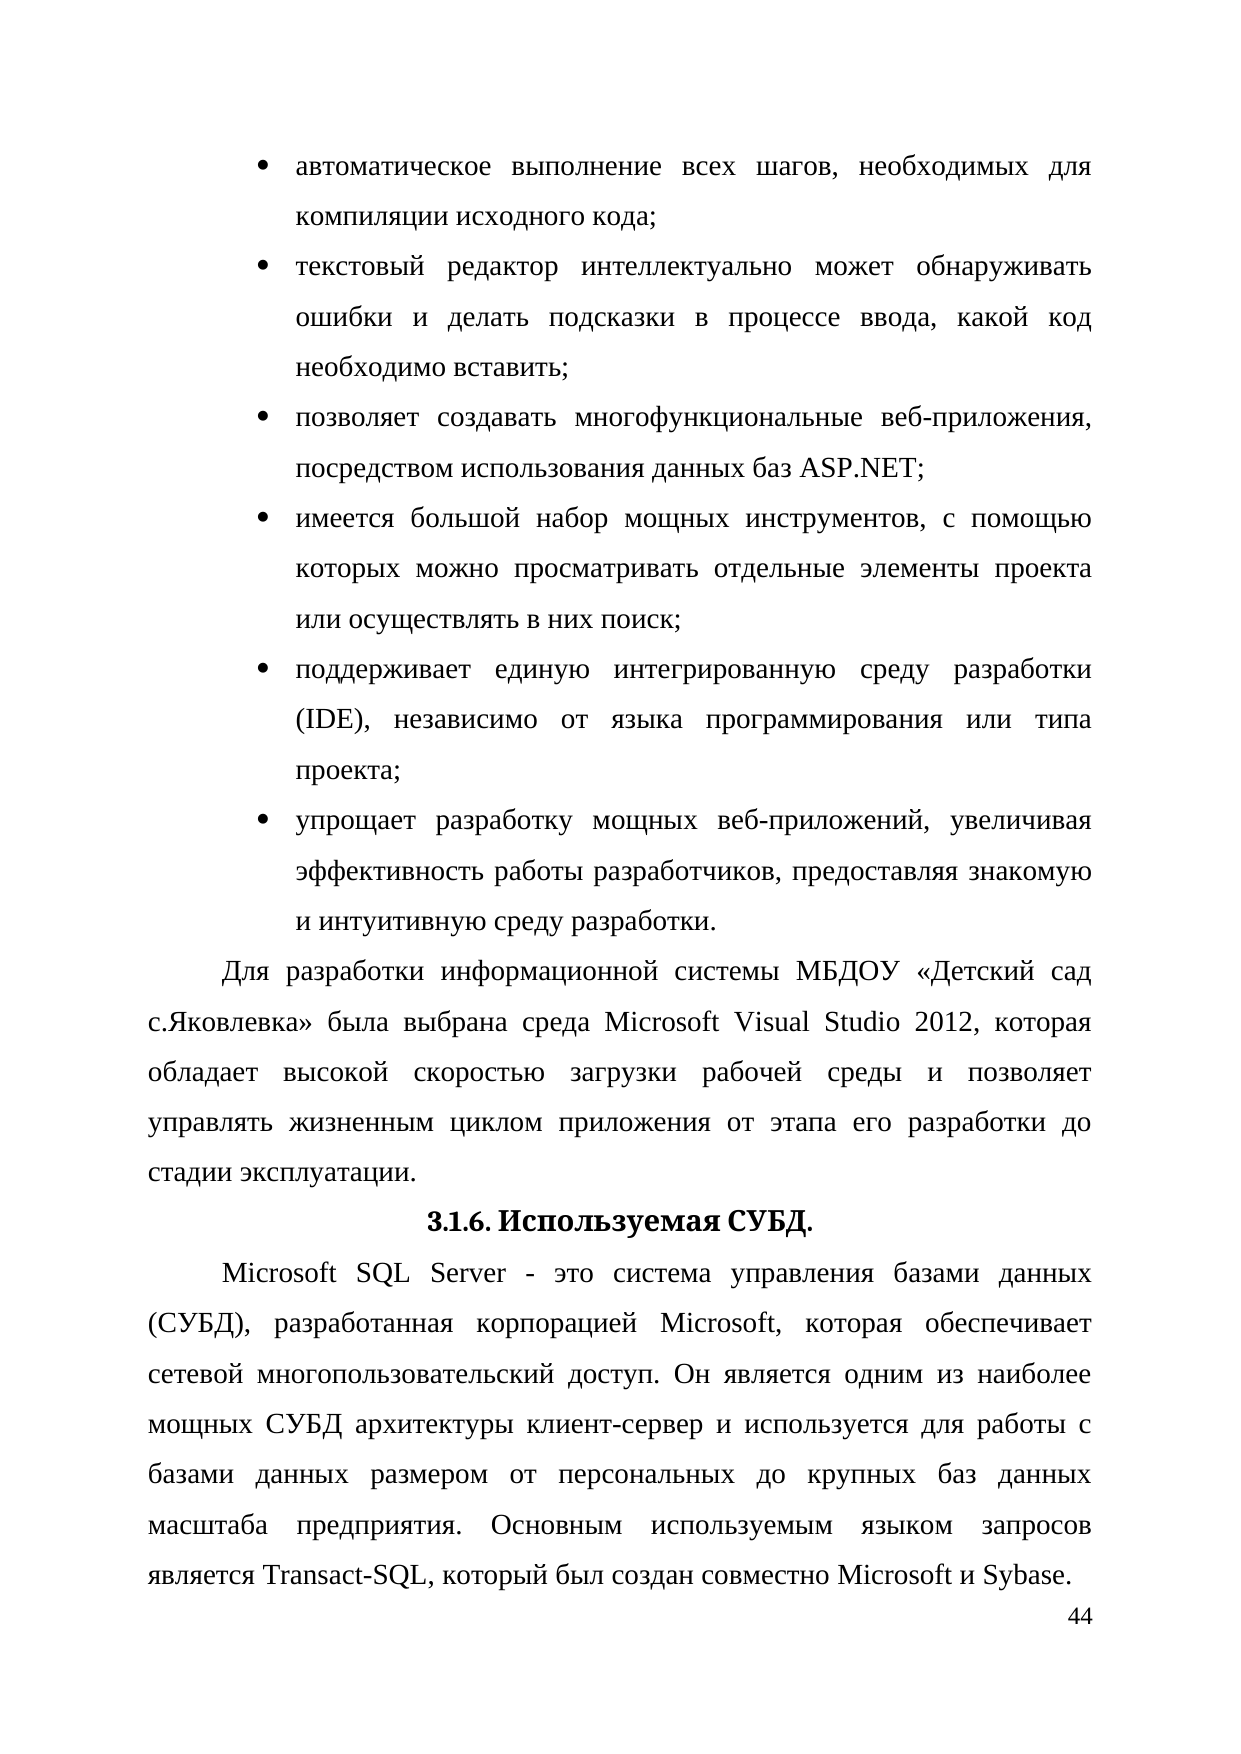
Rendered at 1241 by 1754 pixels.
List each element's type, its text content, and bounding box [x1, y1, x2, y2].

list поддерживает единую интегрированную среду разработки (IDE), независимо от языка программирования или типа проекта; [258, 651, 1092, 786]
text Microsoft SQL Server - это система управления базами данных (СУБД), разработанная корпорацией Microsoft, которая обеспечивает сетевой многопользовательский доступ. Он является одним из наиболее мощных СУБД архитектуры клиент-сервер и используется для работы с базами данных размером от персональных до крупных баз данных масштаба предприятия. Основным используемым языком запросов является Transact-SQL, который был создан совместно Microsoft и Sybase. [148, 1255, 1092, 1591]
text Для разработки информационной системы МБДОУ «Детский сад с.Яковлевка» была выбрана среда Microsoft Visual Studio 2012, которая обладает высокой скоростью загрузки рабочей среды и позволяет управлять жизненным циклом приложения от этапа его разработки до стадии эксплуатации. [148, 953, 1092, 1188]
list упрощает разработку мощных веб-приложений, увеличивая эффективность работы разработчиков, предоставляя знакомую и интуитивную среду разработки. [258, 802, 1092, 937]
list позволяет создавать многофункциональные веб-приложения, посредством использования данных баз ASP.NET; [258, 399, 1092, 483]
subtitle 3.1.6. Используемая СУБД. [148, 1205, 1092, 1238]
list имеется большой набор мощных инструментов, с помощью которых можно просматривать отдельные элементы проекта или осуществлять в них поиск; [258, 500, 1092, 634]
list текстовый редактор интеллектуально может обнаруживать ошибки и делать подсказки в процессе ввода, какой код необходимо вставить; [258, 248, 1092, 383]
list автоматическое выполнение всех шагов, необходимых для компиляции исходного кода; [258, 148, 1092, 232]
